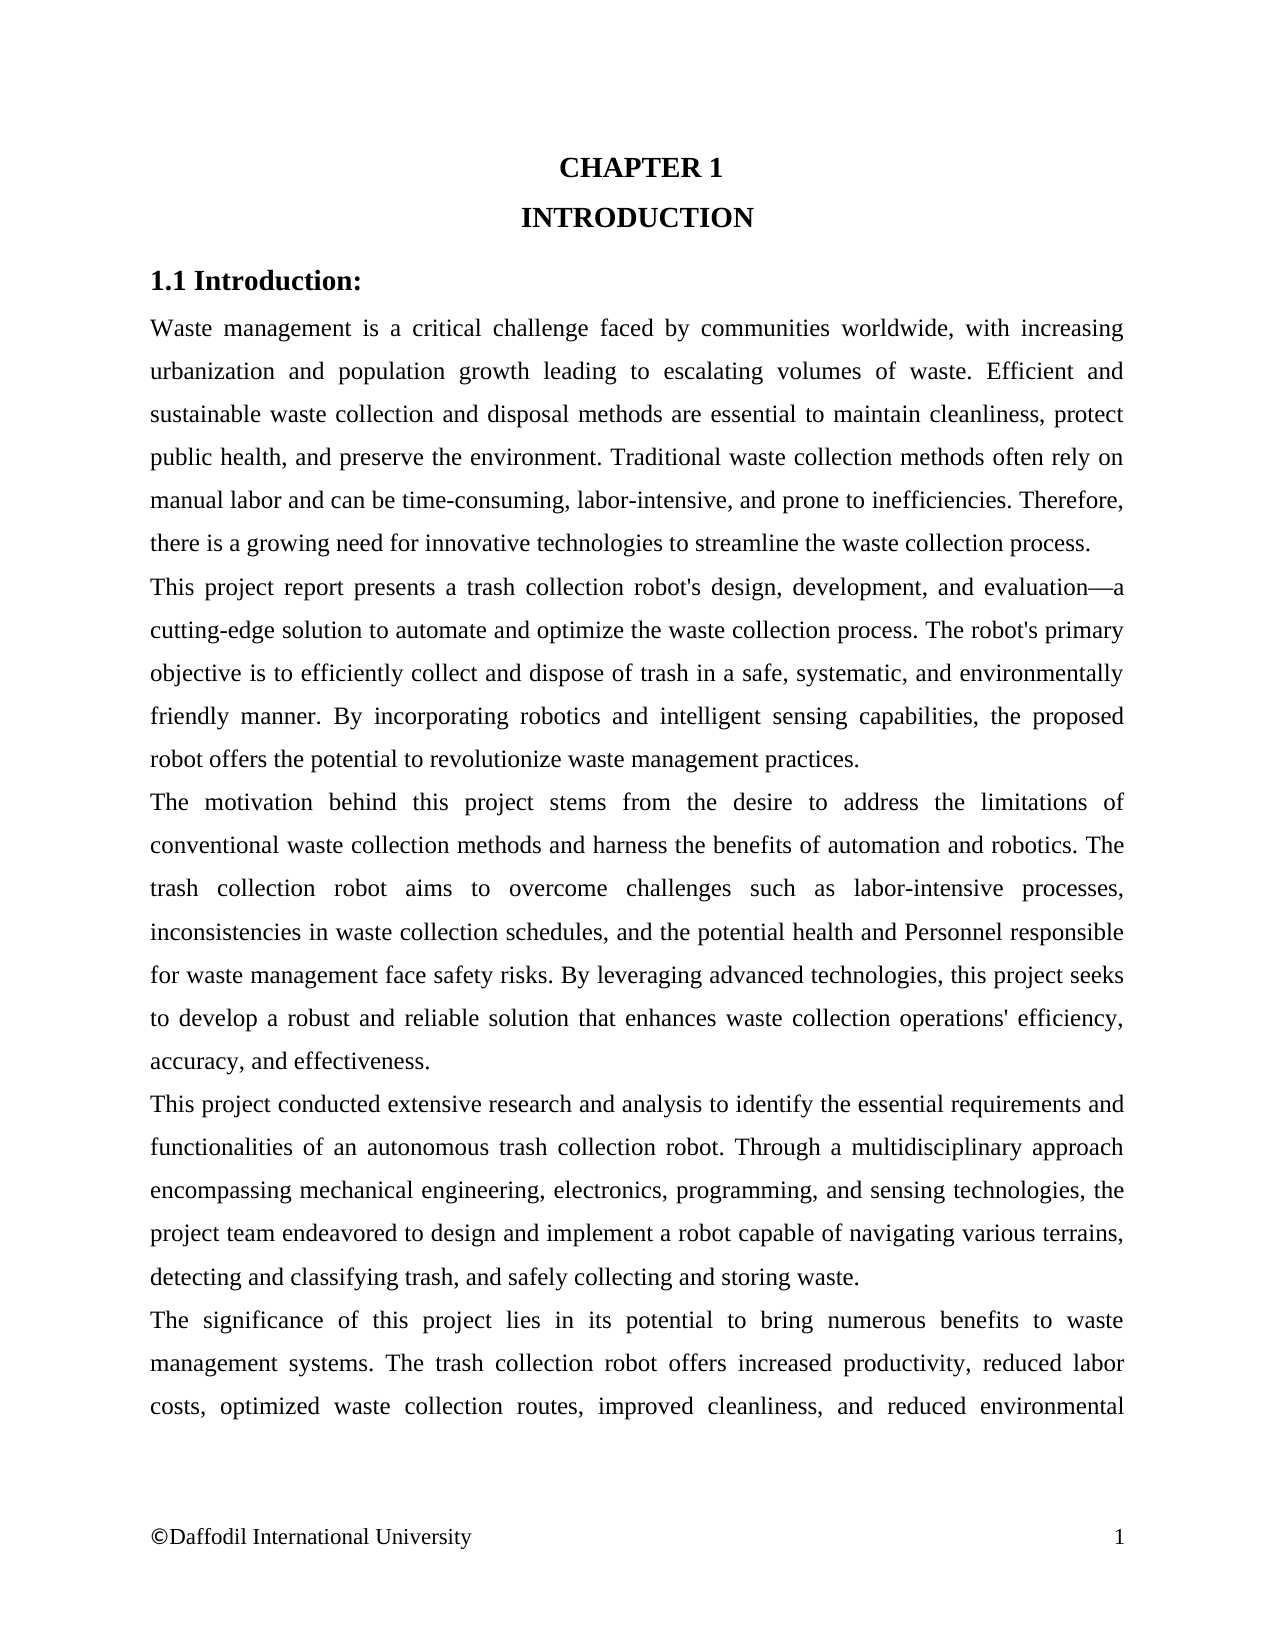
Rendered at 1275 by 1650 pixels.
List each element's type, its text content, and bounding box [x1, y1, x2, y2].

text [150, 1305, 1125, 1420]
text INTRODUCTION [150, 200, 1125, 234]
text This project conducted extensive research and analysis to identify the essential requirements and functionalities of an autonomous trash collection robot. Through a multidisciplinary approach encompassing mechanical engineering, electronics, programming, and sensing technologies, the project team endeavored to design and implement a robot capable of navigating various terrains, detecting and classifying trash, and safely collecting and storing waste. [150, 1089, 1125, 1290]
text Waste management is a critical challenge faced by communities worldwide, with increasing urbanization and population growth leading to escalating volumes of waste. Efficient and sustainable waste collection and disposal methods are essential to maintain cleanliness, protect public health, and preserve the environment. Traditional waste collection methods often rely on manual labor and can be time-consuming, labor-intensive, and prone to inefficiencies. Therefore, there is a growing need for innovative technologies to streamline the waste collection process. [150, 313, 1125, 557]
text CHAPTER 1 [150, 150, 1125, 183]
text The motivation behind this project stems from the desire to address the limitations of conventional waste collection methods and harness the benefits of automation and robotics. The trash collection robot aims to overcome challenges such as labor-intensive processes, inconsistencies in waste collection schedules, and the potential health and Personnel responsible for waste management face safety risks. By leveraging advanced technologies, this project seeks to develop a robust and reliable solution that enhances waste collection operations' efficiency, accuracy, and effectiveness. [150, 787, 1125, 1075]
text 1.1 Introduction: [150, 263, 1125, 296]
text This project report presents a trash collection robot's design, development, and evaluation—a cutting-edge solution to automate and optimize the waste collection process. The robot's primary objective is to efficiently collect and dispose of trash in a safe, systematic, and environmentally friendly manner. By incorporating robotics and intelligent sensing capabilities, the proposed robot offers the potential to revolutionize waste management practices. [150, 572, 1125, 773]
